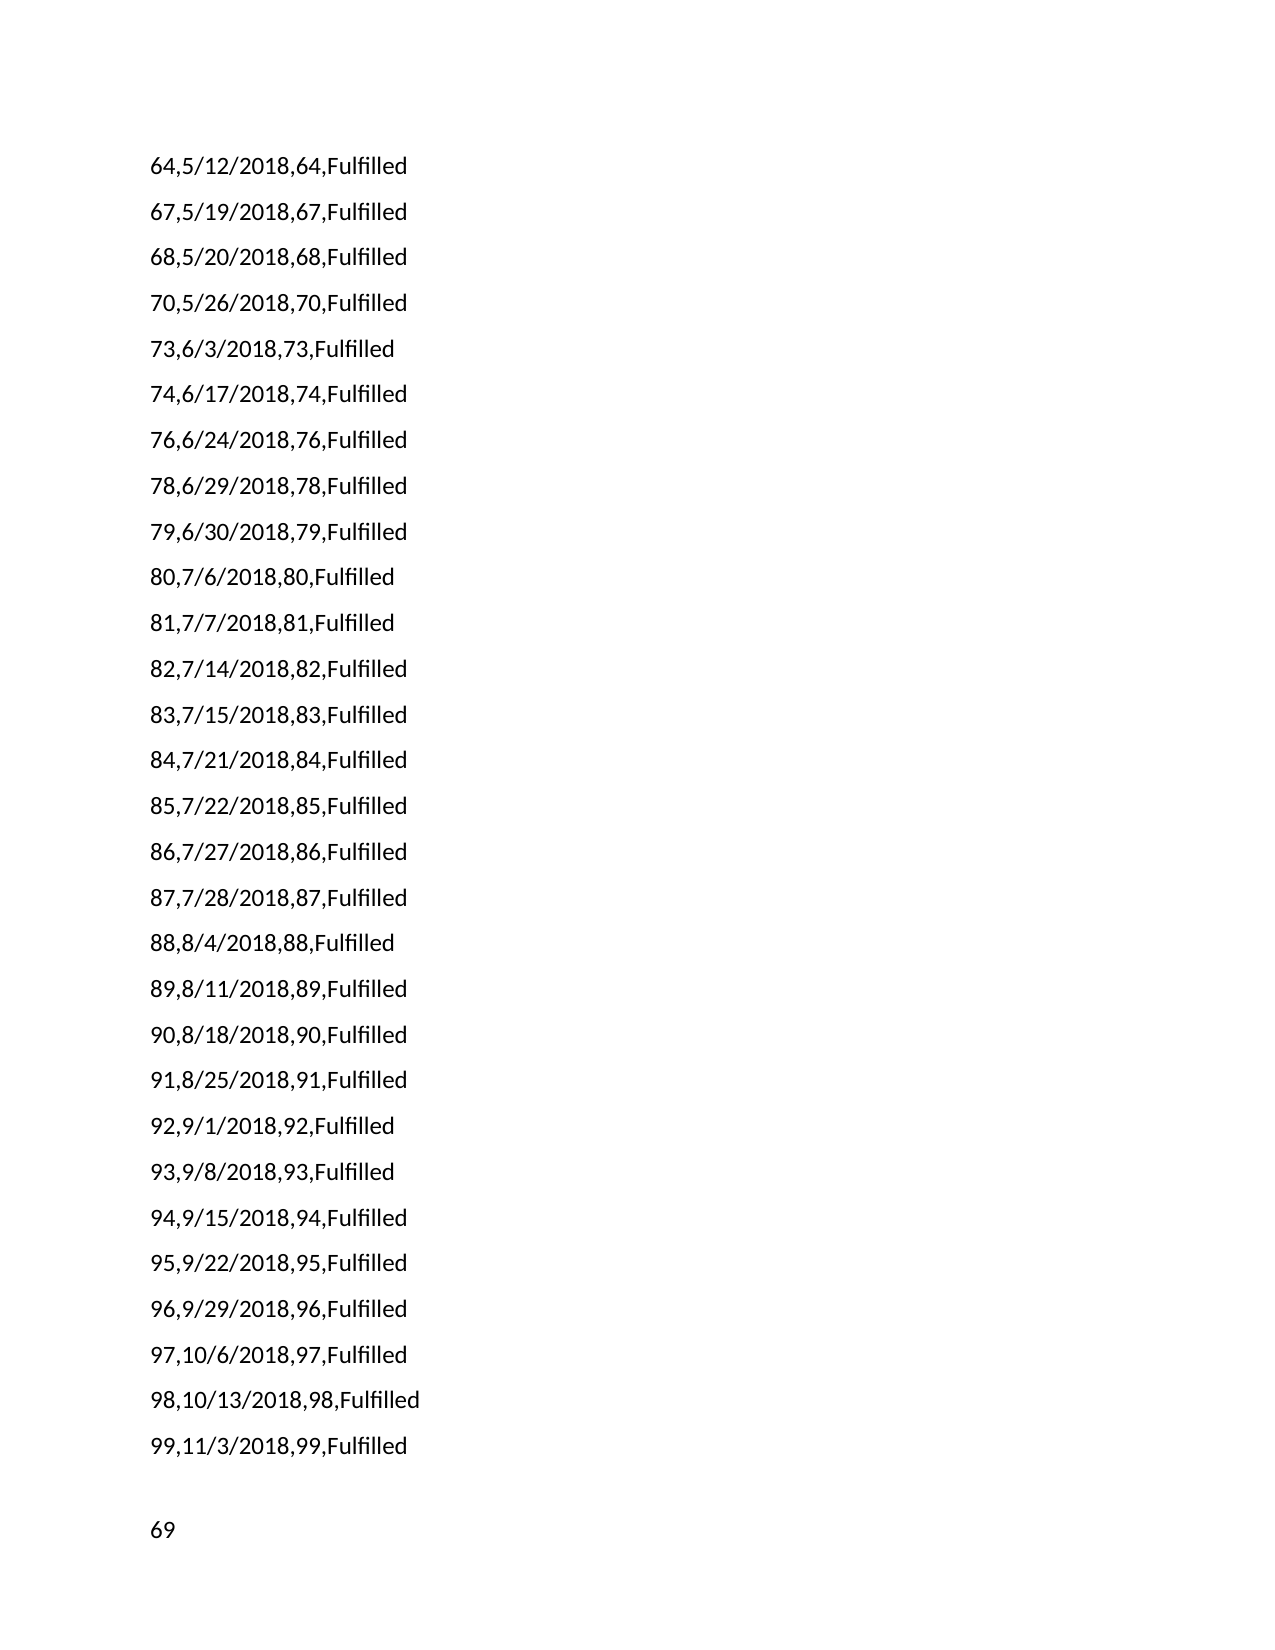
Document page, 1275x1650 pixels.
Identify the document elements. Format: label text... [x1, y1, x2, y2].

text 64,5/12/2018,64,Fulfilled [150, 150, 1125, 181]
text 95,9/22/2018,95,Fulfilled [150, 1247, 1125, 1278]
text 67,5/19/2018,67,Fulfilled [150, 196, 1125, 226]
text 74,6/17/2018,74,Fulfilled [150, 379, 1125, 409]
text 92,9/1/2018,92,Fulfilled [150, 1110, 1125, 1141]
text 73,6/3/2018,73,Fulfilled [150, 333, 1125, 363]
text 85,7/22/2018,85,Fulfilled [150, 790, 1125, 821]
text 89,8/11/2018,89,Fulfilled [150, 973, 1125, 1004]
text 70,5/26/2018,70,Fulfilled [150, 287, 1125, 318]
text 83,7/15/2018,83,Fulfilled [150, 699, 1125, 729]
text 97,10/6/2018,97,Fulfilled [150, 1339, 1125, 1369]
text 79,6/30/2018,79,Fulfilled [150, 516, 1125, 546]
text 76,6/24/2018,76,Fulfilled [150, 424, 1125, 455]
text 96,9/29/2018,96,Fulfilled [150, 1293, 1125, 1324]
text 81,7/7/2018,81,Fulfilled [150, 607, 1125, 638]
text 88,8/4/2018,88,Fulfilled [150, 927, 1125, 958]
text 84,7/21/2018,84,Fulfilled [150, 744, 1125, 775]
text 68,5/20/2018,68,Fulfilled [150, 241, 1125, 272]
text 90,8/18/2018,90,Fulfilled [150, 1019, 1125, 1049]
text 93,9/8/2018,93,Fulfilled [150, 1156, 1125, 1187]
text 91,8/25/2018,91,Fulfilled [150, 1064, 1125, 1095]
text 86,7/27/2018,86,Fulfilled [150, 836, 1125, 866]
text 78,6/29/2018,78,Fulfilled [150, 470, 1125, 501]
text 80,7/6/2018,80,Fulfilled [150, 562, 1125, 592]
text 87,7/28/2018,87,Fulfilled [150, 882, 1125, 912]
text 98,10/13/2018,98,Fulfilled [150, 1385, 1125, 1415]
text 94,9/15/2018,94,Fulfilled [150, 1202, 1125, 1232]
text 99,11/3/2018,99,Fulfilled [150, 1430, 1125, 1461]
text 82,7/14/2018,82,Fulfilled [150, 653, 1125, 683]
